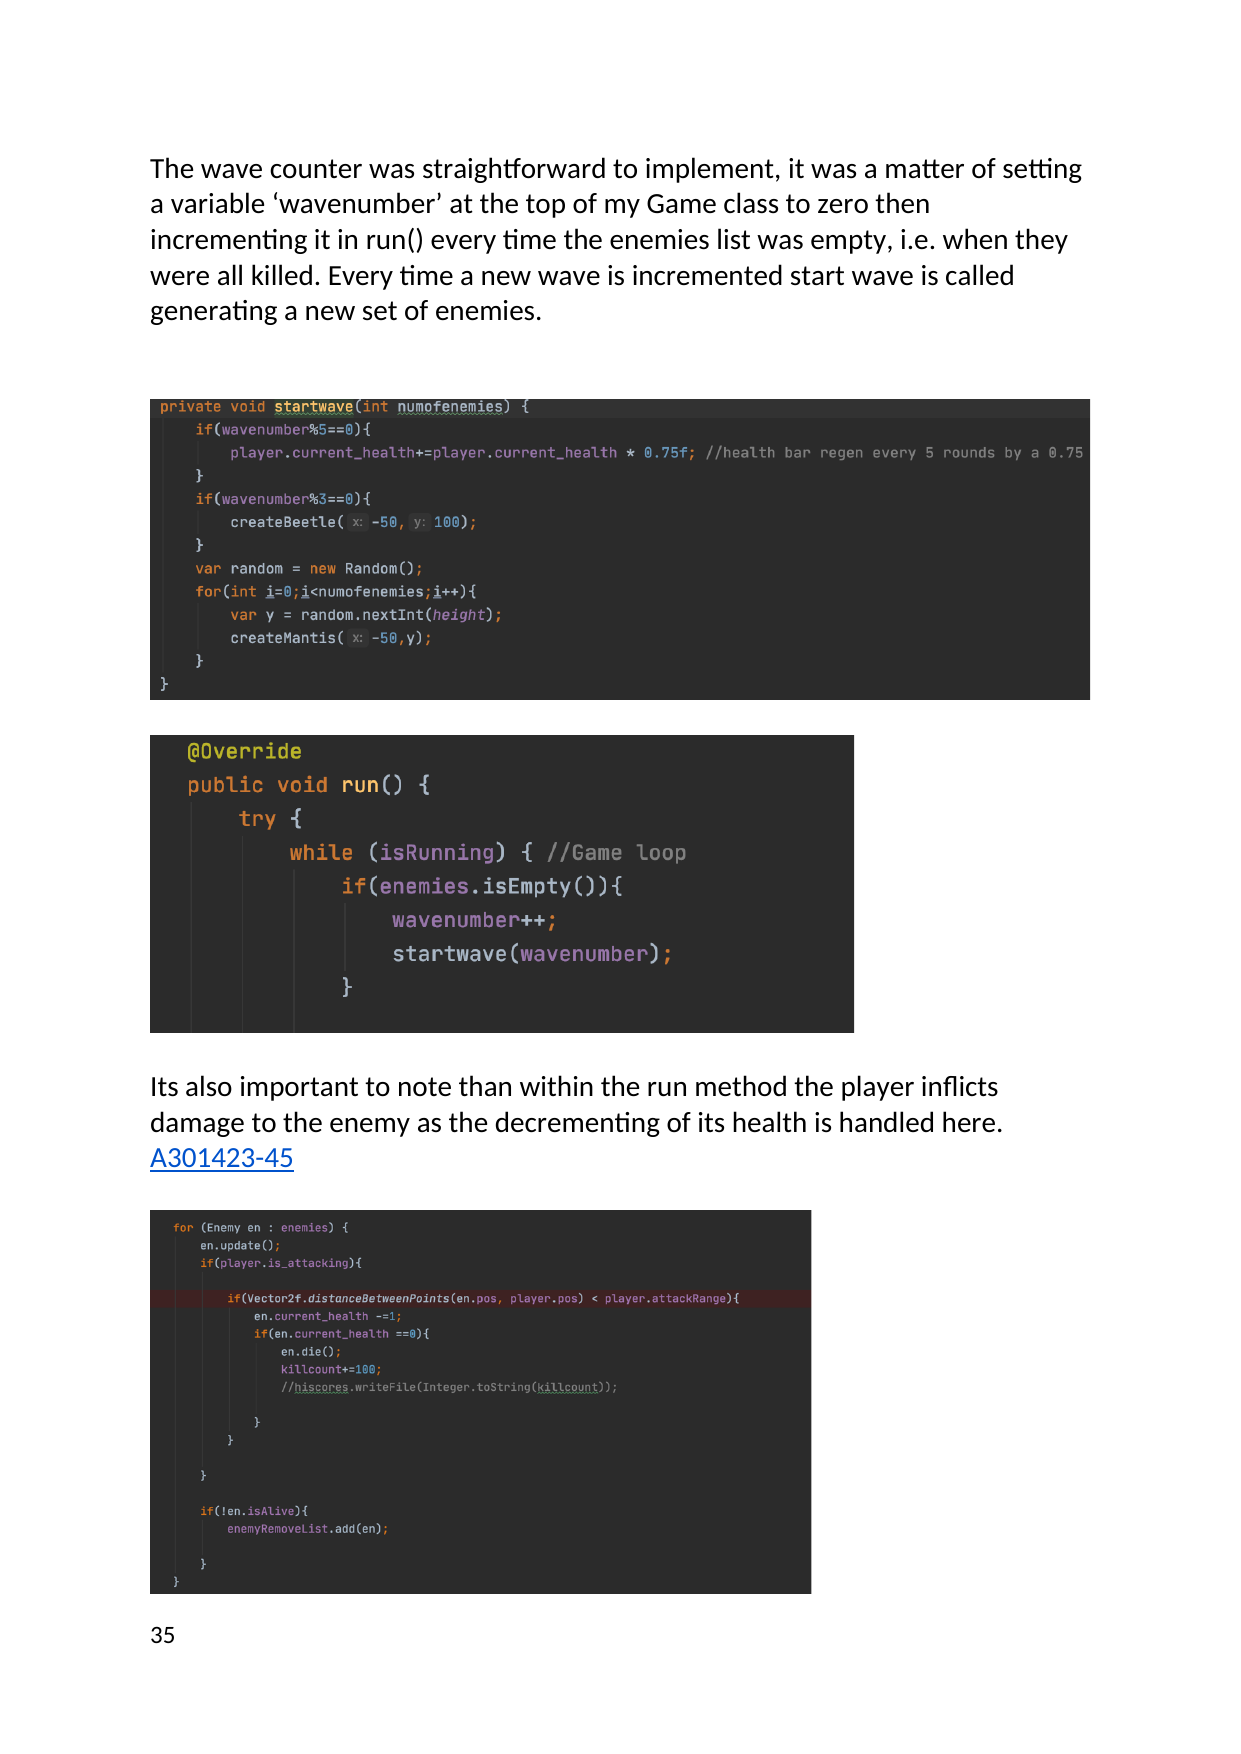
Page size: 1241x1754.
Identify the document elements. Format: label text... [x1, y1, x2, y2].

picture [150, 735, 855, 1033]
text Its also important to note than within the run method the player inflicts damage to the enemy as the decrementing of its health is handled here. A301423-45 [150, 1068, 1090, 1175]
picture [150, 399, 1091, 700]
text The wave counter was straightforward to implement, it was a matter of setting a variable ‘wavenumber’ at the top of my Game class to zero then incrementing it in run() every time the enemies list was empty, i.e. when they were all killed. Every time a new wave is incremented start wave is called generating a new set of enemies. [150, 150, 1090, 328]
picture [150, 1210, 812, 1594]
